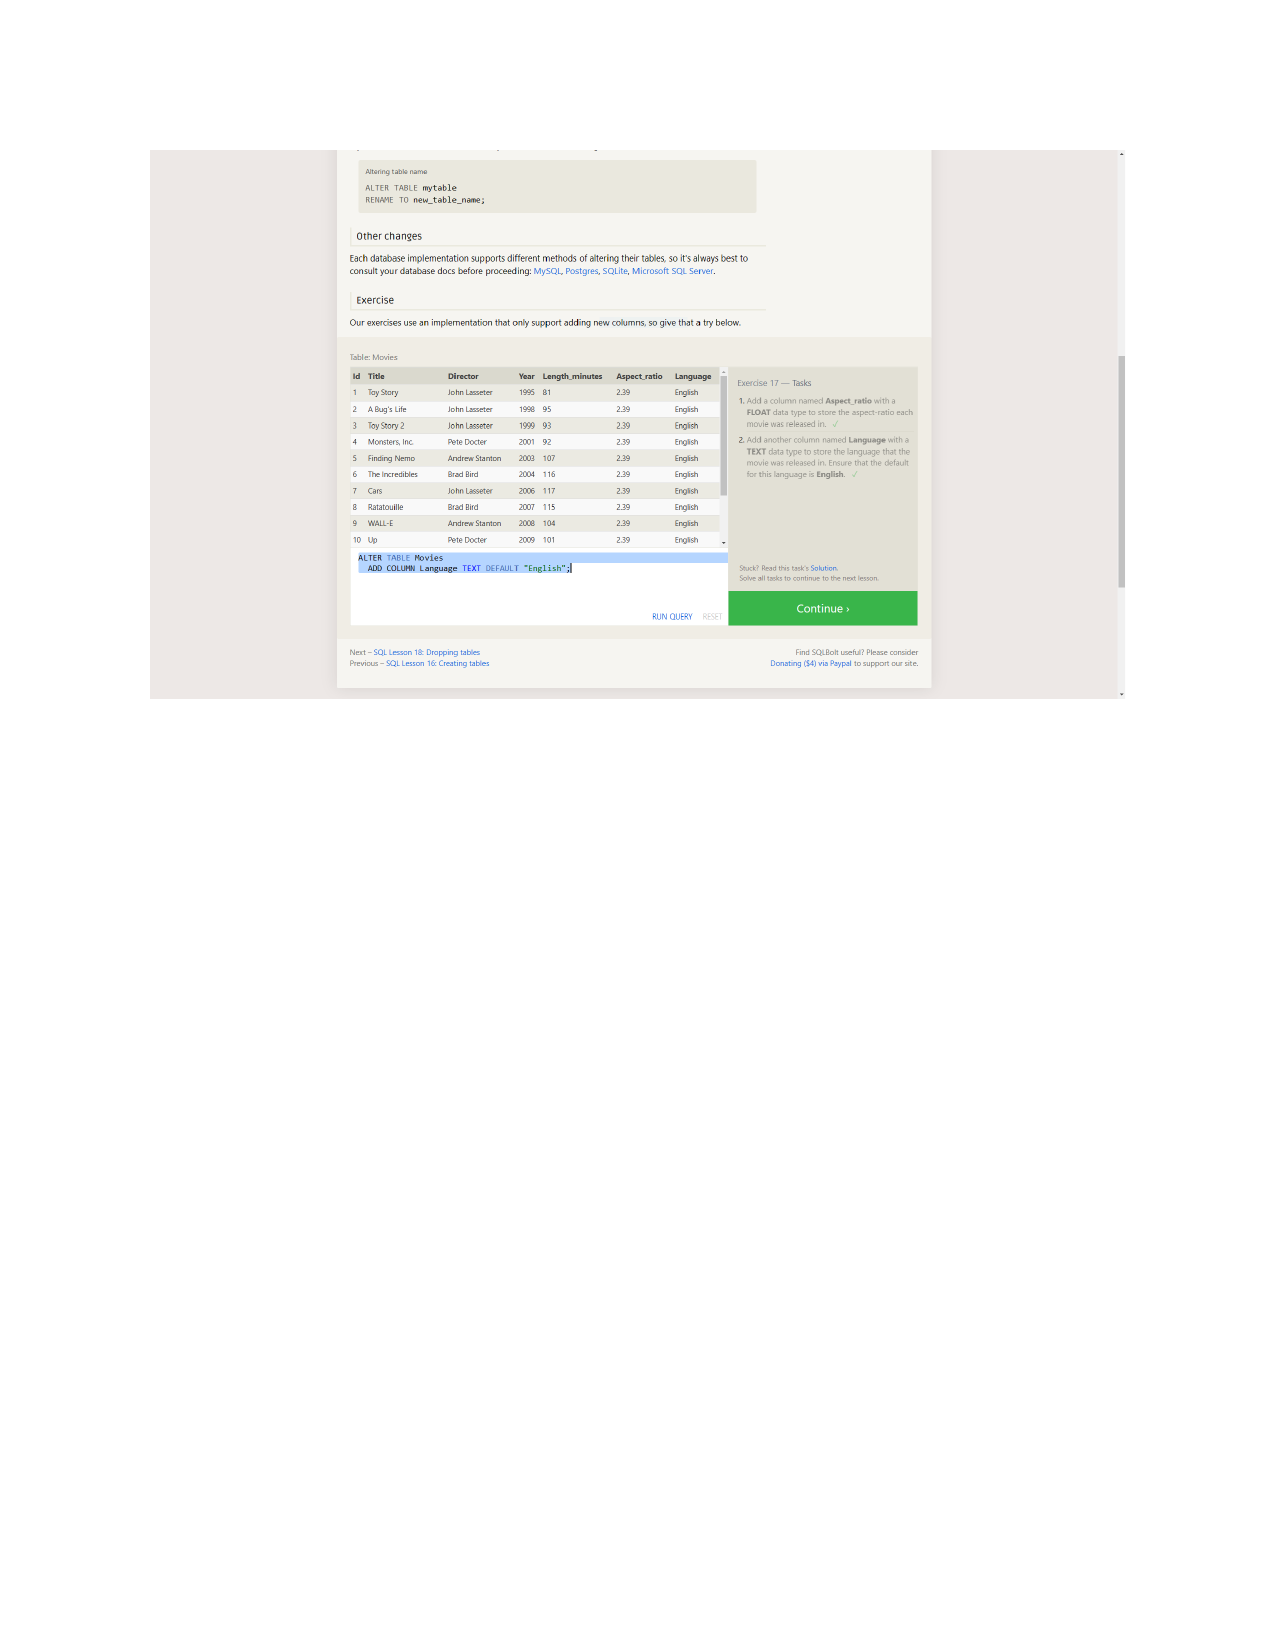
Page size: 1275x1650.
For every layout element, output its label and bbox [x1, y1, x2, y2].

picture [150, 150, 1125, 699]
